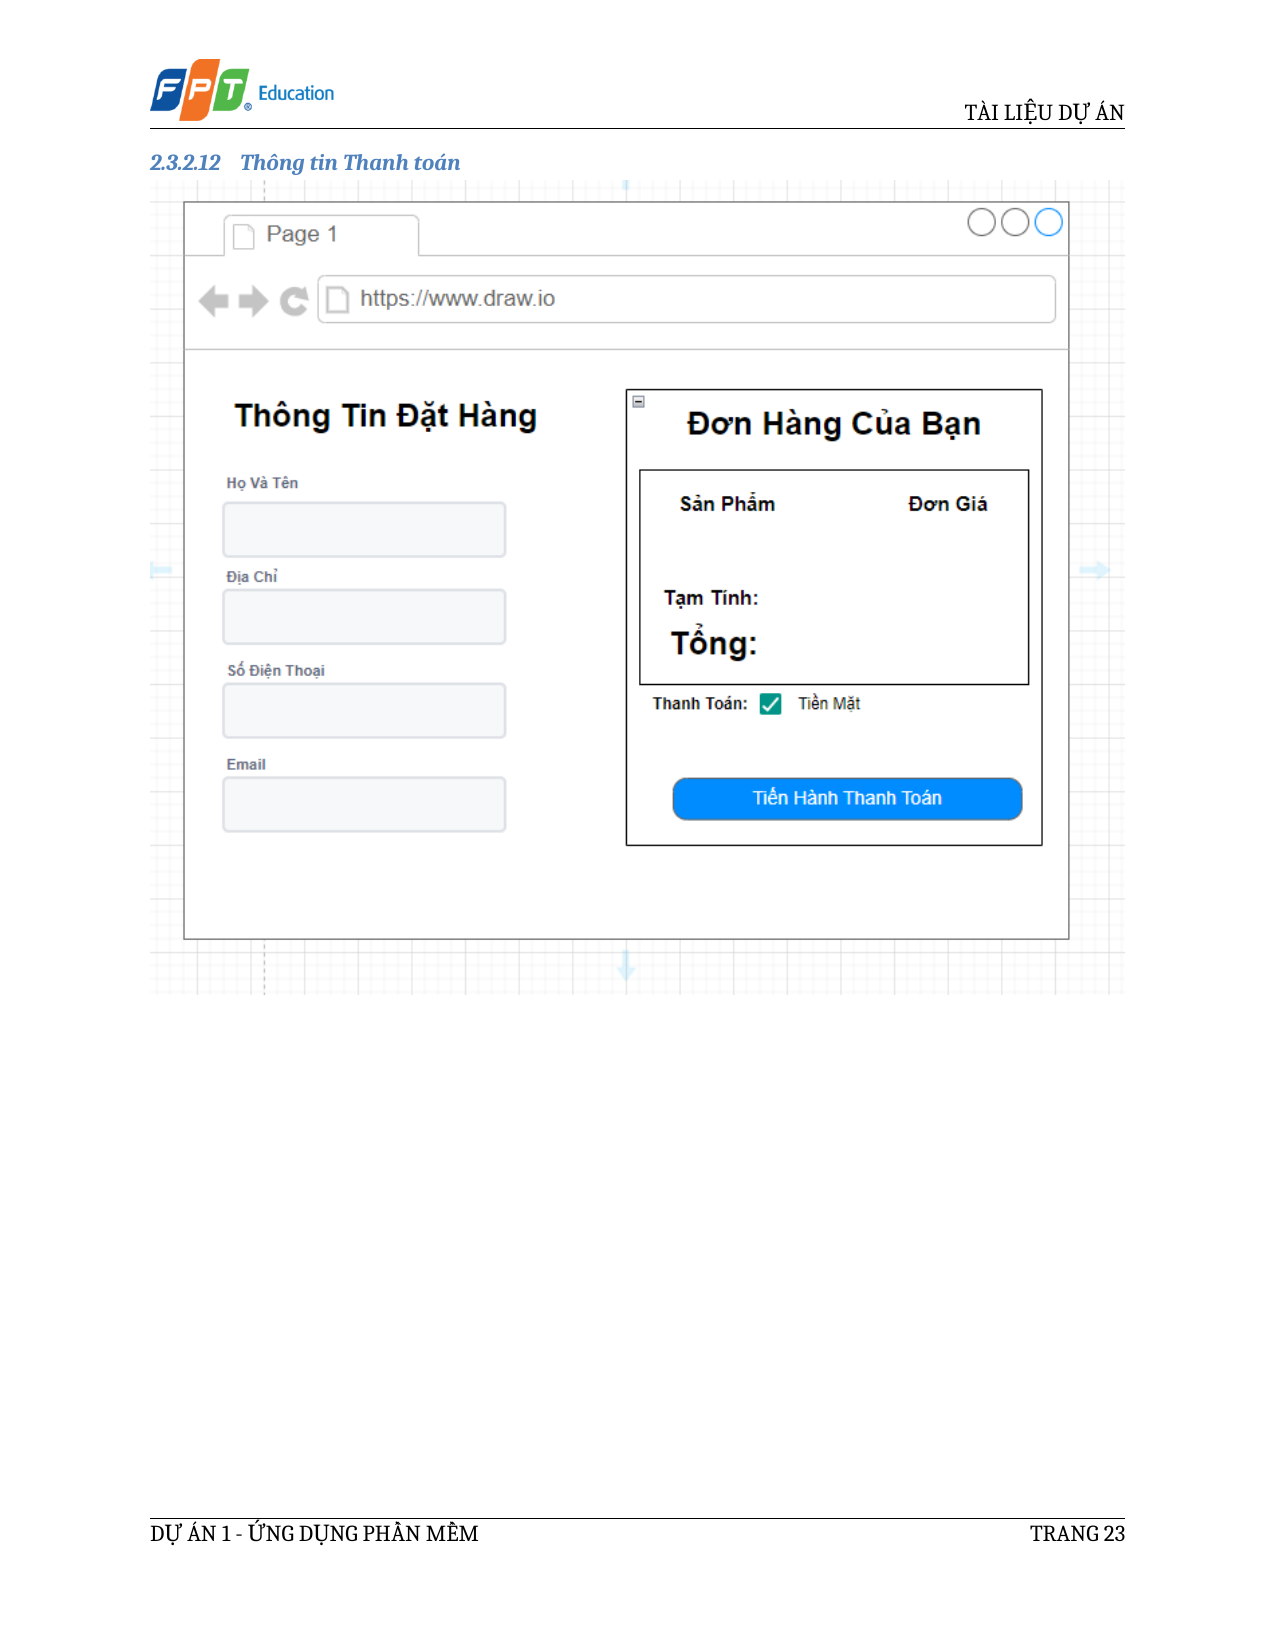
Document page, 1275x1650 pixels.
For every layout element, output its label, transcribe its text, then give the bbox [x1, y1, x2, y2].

subtitle Thông tin Thanh toán [150, 150, 1125, 176]
picture [150, 180, 1125, 995]
picture [150, 59, 336, 121]
